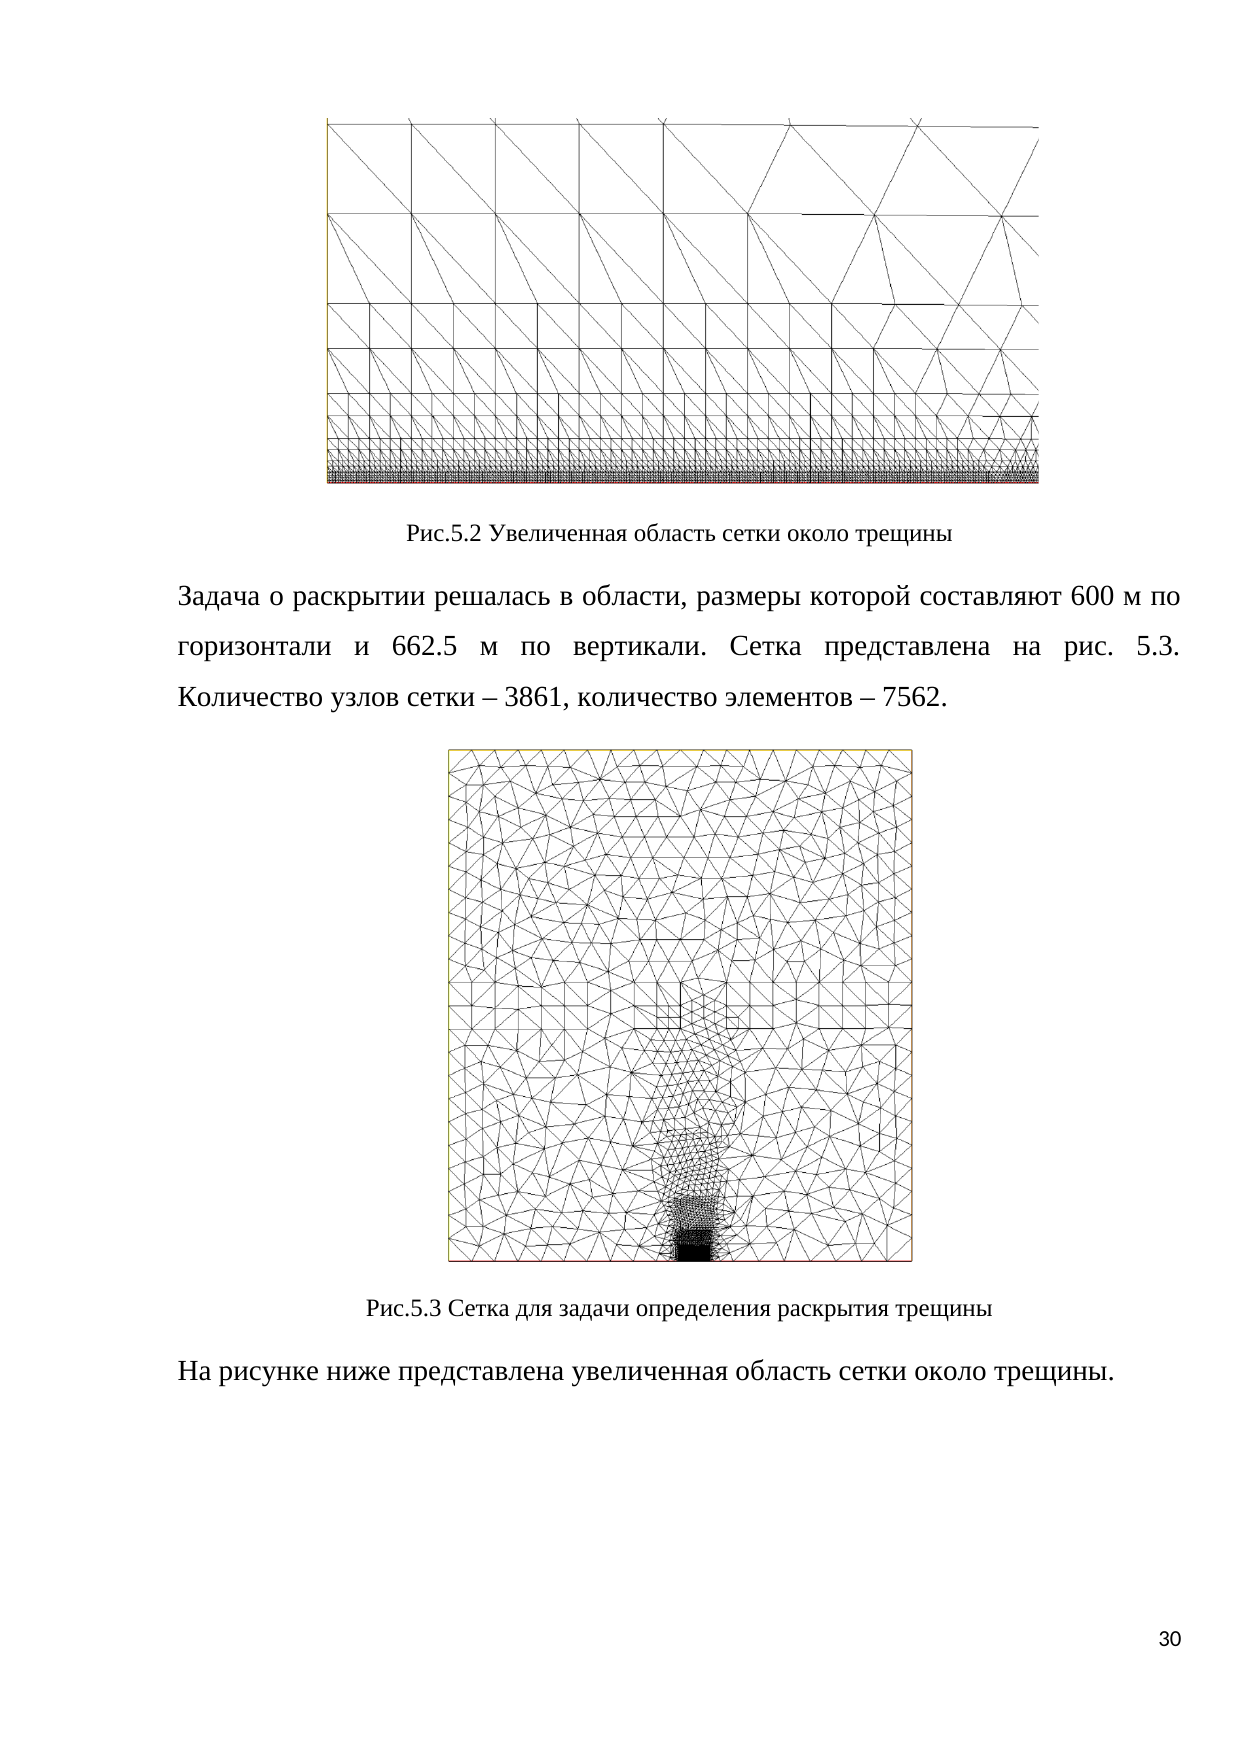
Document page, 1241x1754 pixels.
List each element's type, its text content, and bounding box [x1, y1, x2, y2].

picture [444, 745, 914, 1263]
text Рис.5.3 Сетка для задачи определения раскрытия трещины [177, 1293, 1181, 1322]
picture [319, 118, 1039, 488]
text Задача о раскрытии решалась в области, размеры которой составляют 600 м по горизонтали и 662.5 м по вертикали. Сетка представлена на рис. 5.3. Количество узлов сетки – 3861, количество элементов – 7562. [177, 578, 1181, 712]
text Рис.5.2 Увеличенная область сетки около трещины [177, 518, 1181, 547]
text На рисунке ниже представлена увеличенная область сетки около трещины. [177, 1353, 1181, 1386]
